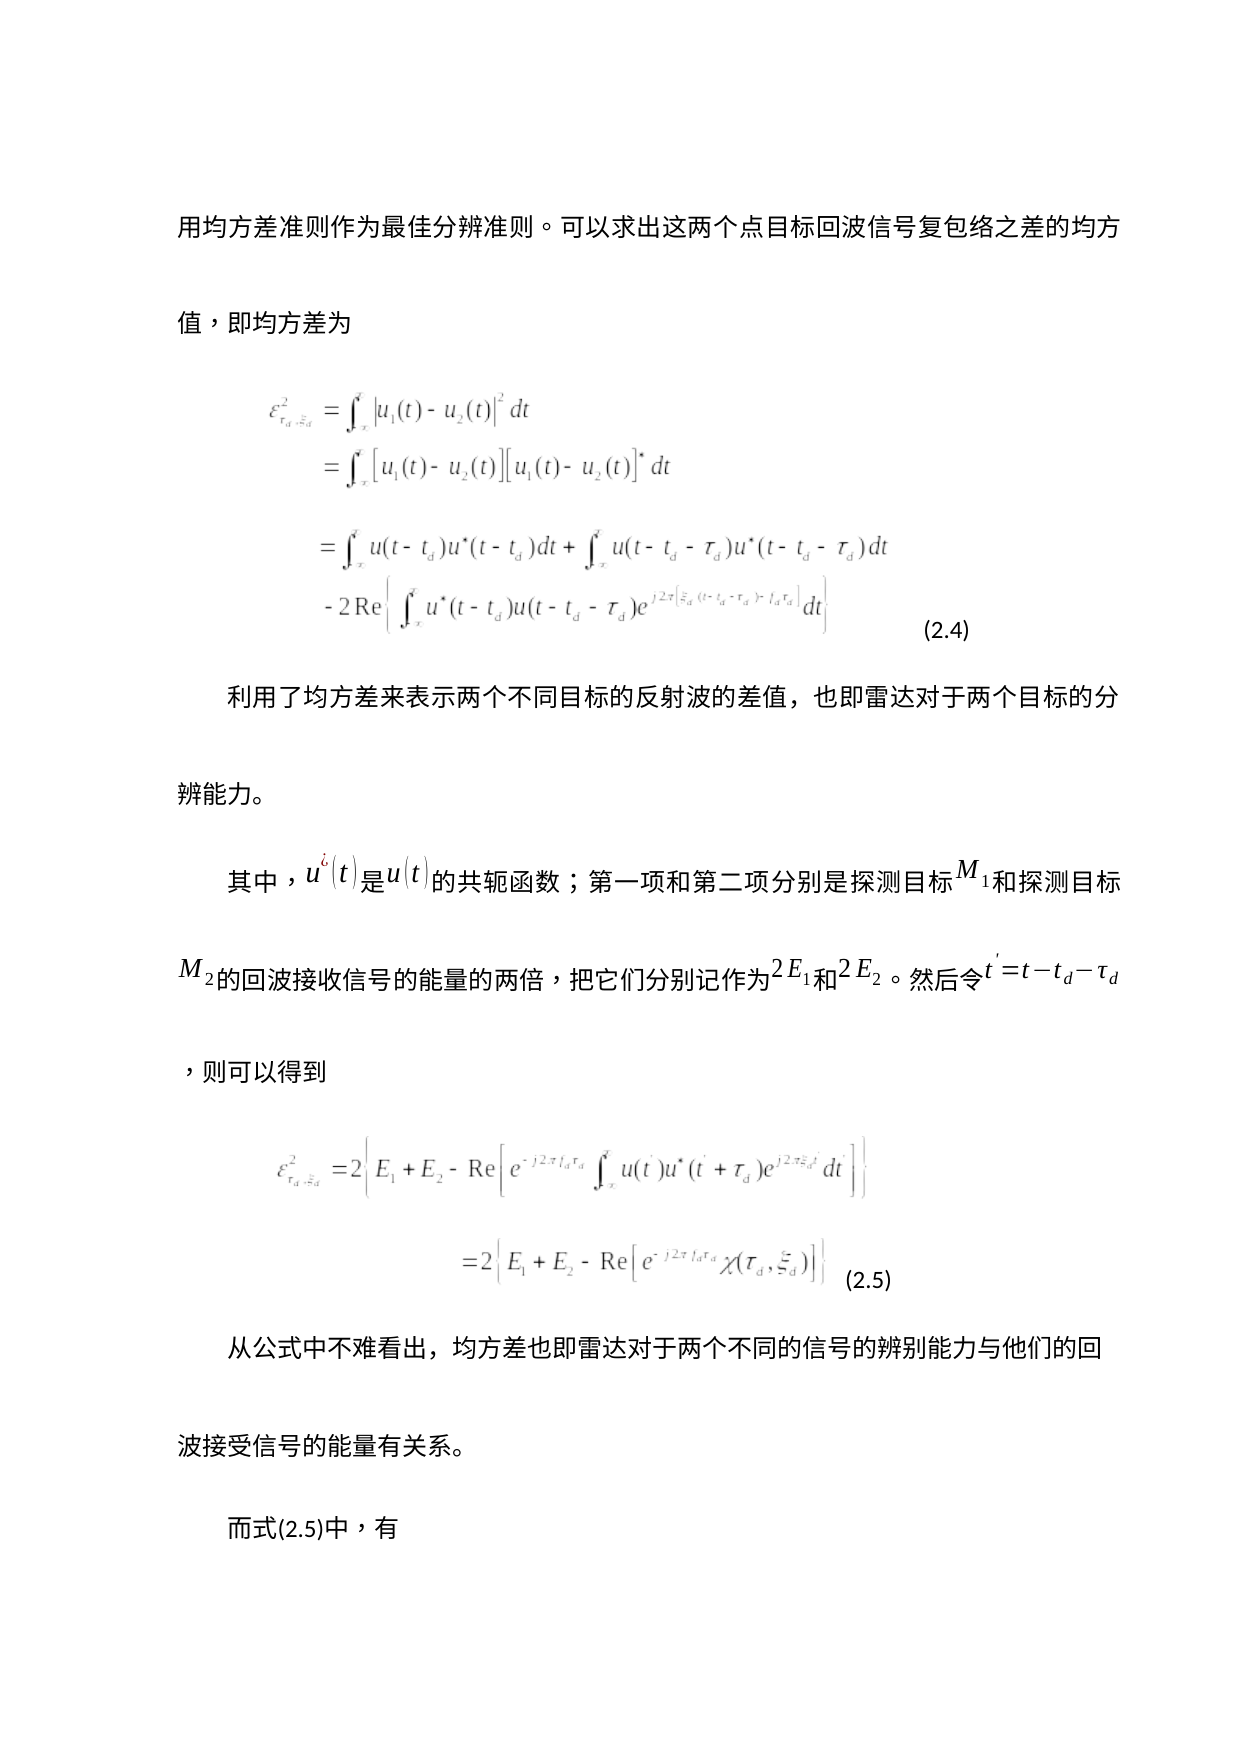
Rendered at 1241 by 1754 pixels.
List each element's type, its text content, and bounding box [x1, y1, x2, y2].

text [177, 193, 1122, 355]
text 利用了均方差来表示两个不同目标的反射波的差值，也即雷达对于两个目标的分辨能力。 [177, 663, 1122, 825]
text 其中，是的共轭函数；第一项和第二项分别是探测目标和探测目标的回波接收信号的能量的两倍，把它们分别记作为和。然后令，则可以得到 [177, 843, 1122, 1103]
text 从公式中不难看出，均方差也即雷达对于两个不同的信号的辨别能力与他们的回波接受信号的能量有关系。 [177, 1314, 1122, 1477]
text (2.5) [177, 1234, 1122, 1299]
text 而式(2.5)中，有 [177, 1495, 1122, 1560]
text (2.4) [177, 518, 1122, 648]
